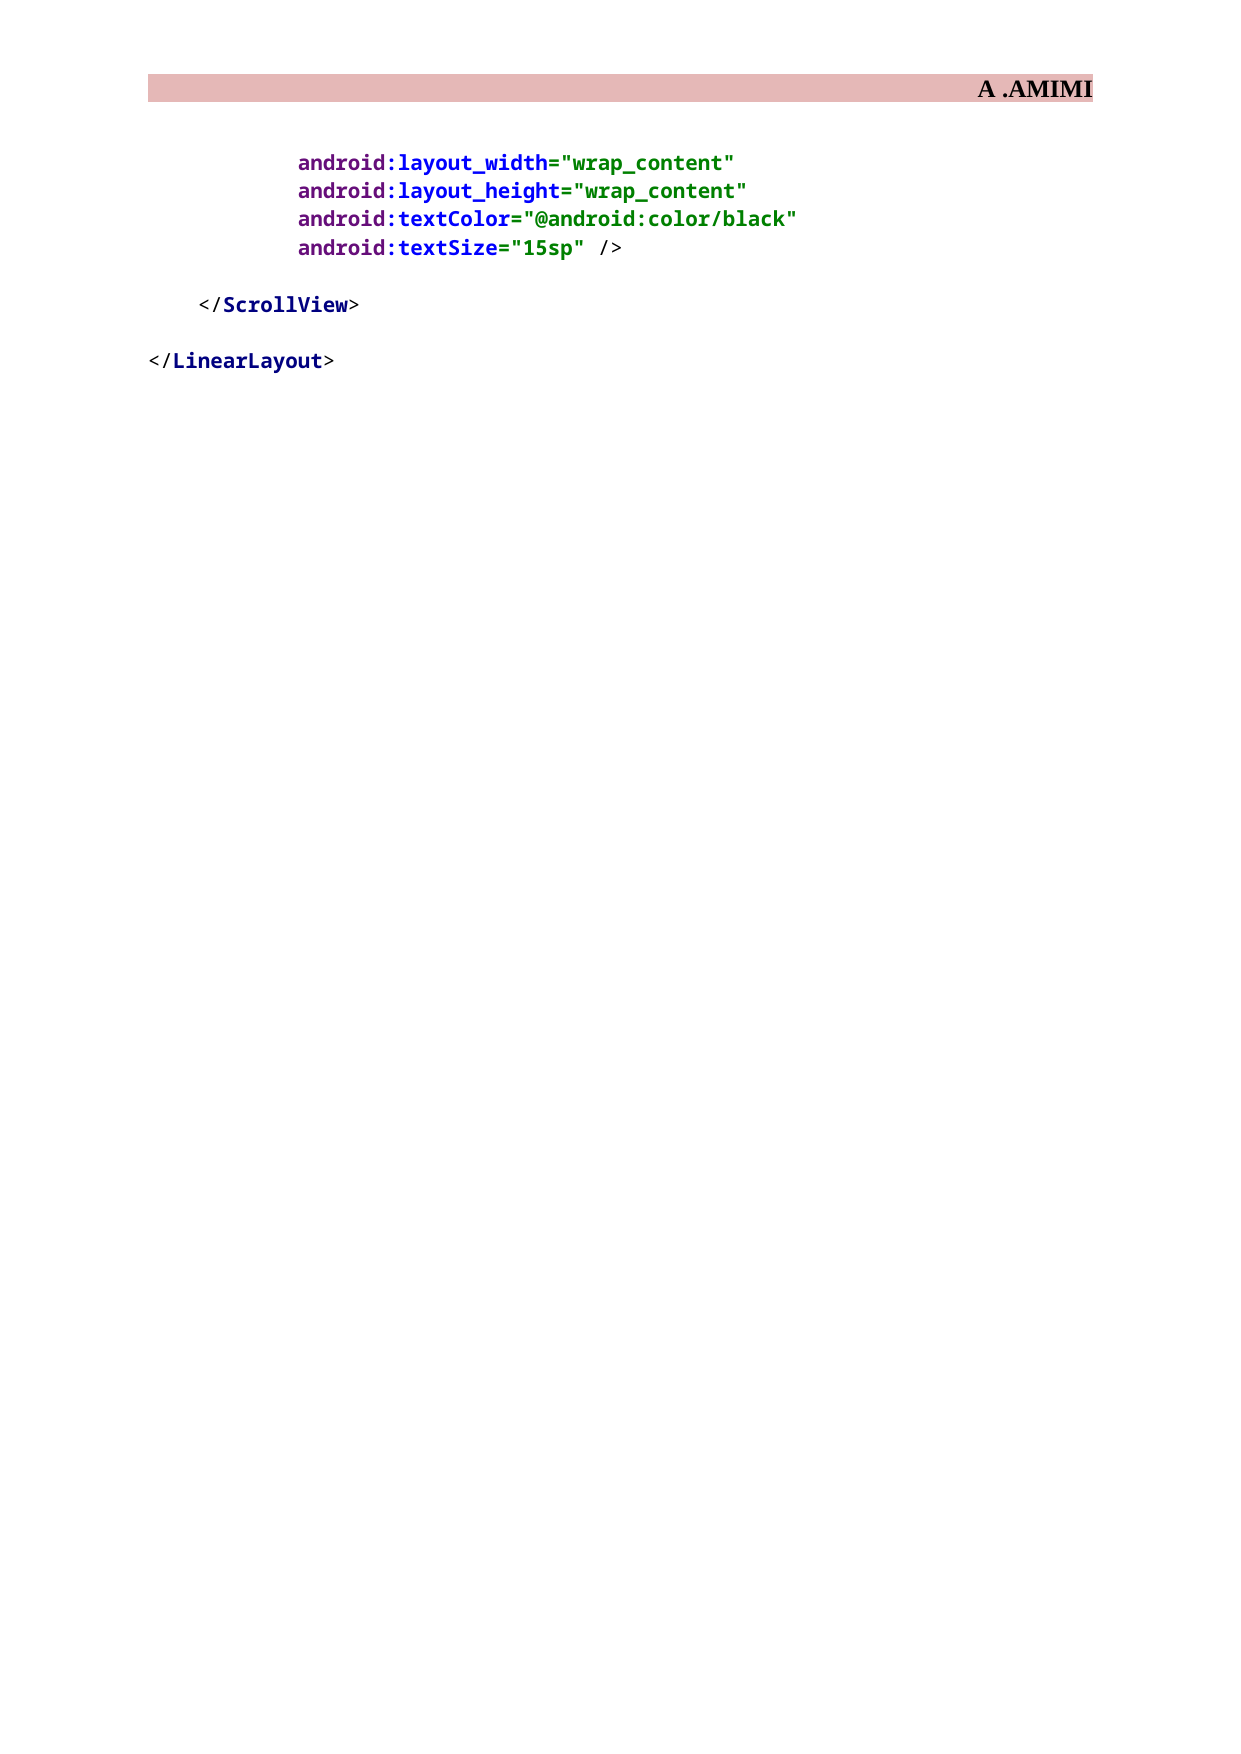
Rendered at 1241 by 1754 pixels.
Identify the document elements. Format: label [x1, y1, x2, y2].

text [148, 148, 1093, 375]
